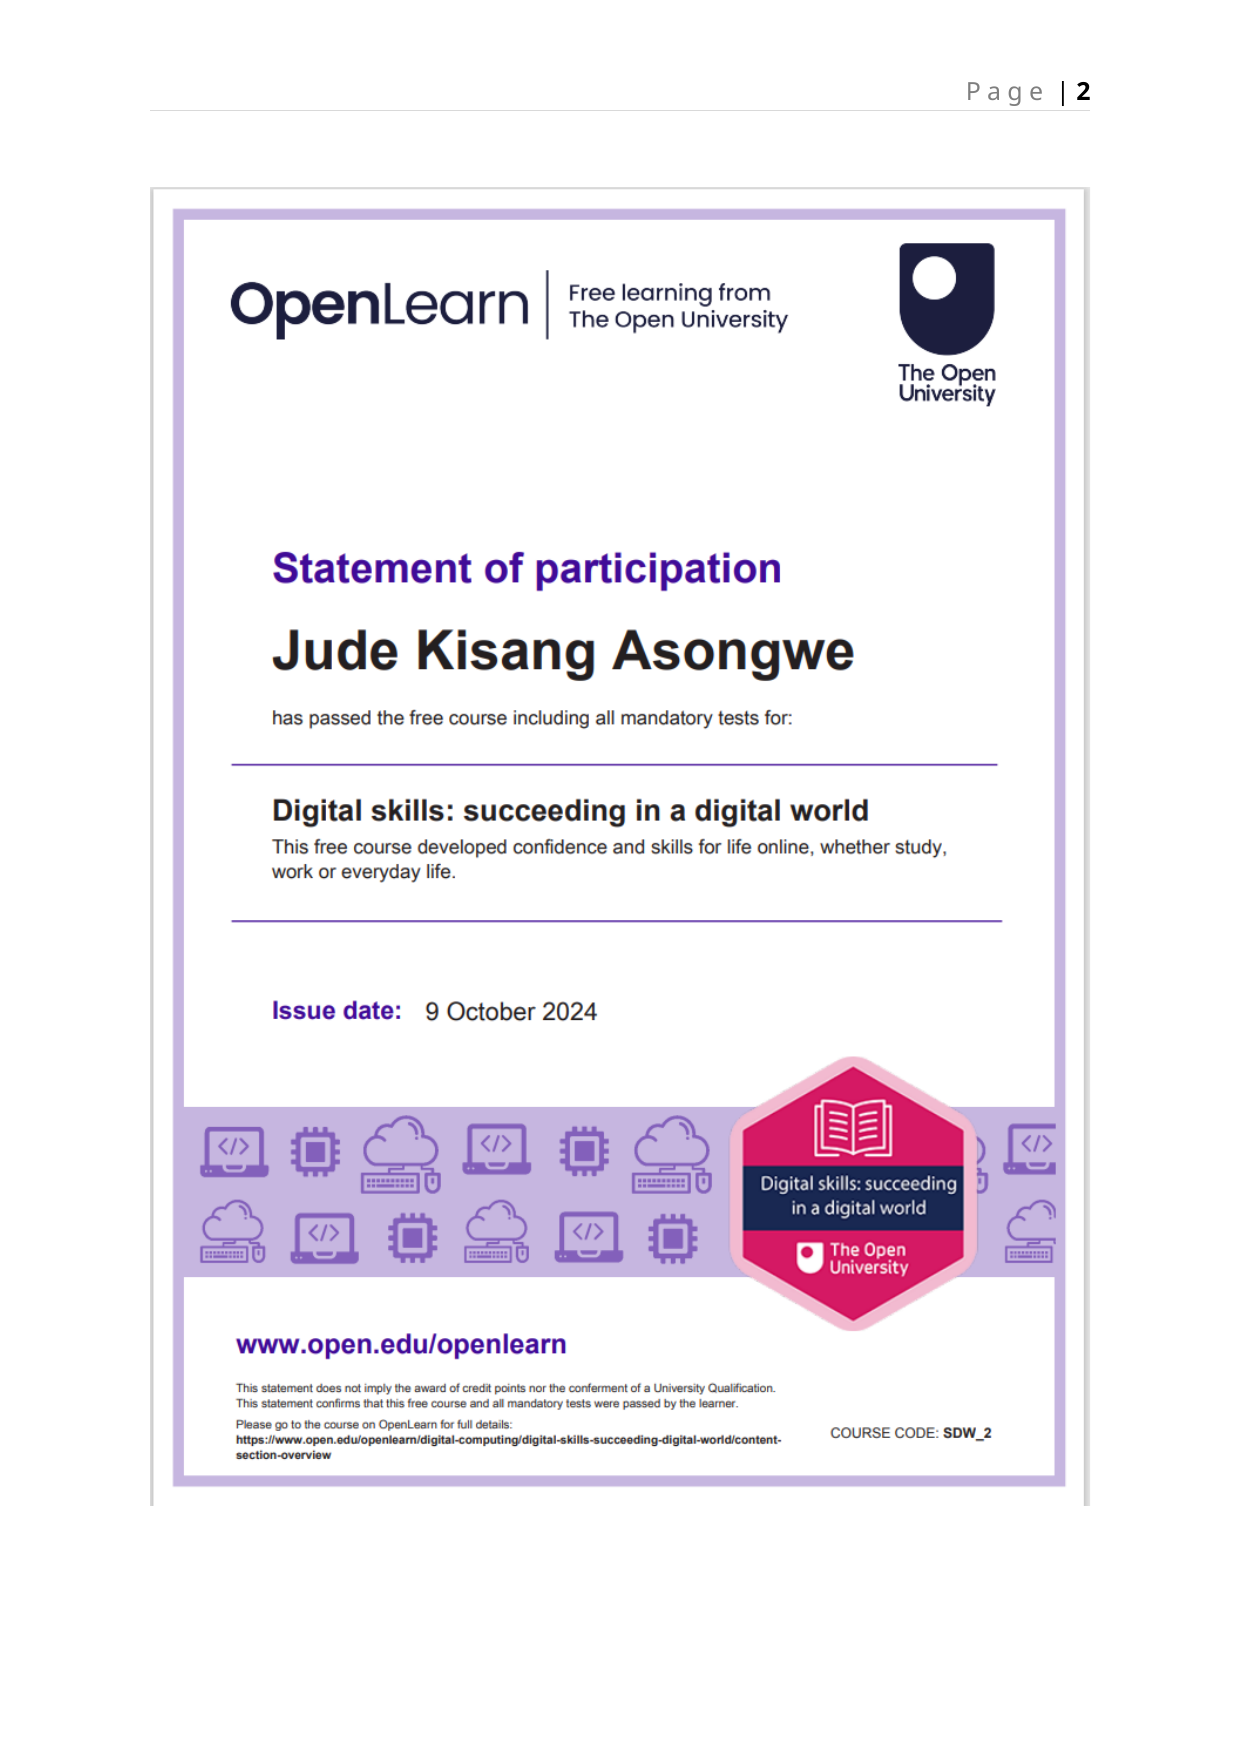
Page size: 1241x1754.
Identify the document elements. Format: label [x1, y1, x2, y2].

picture [150, 187, 1091, 1506]
